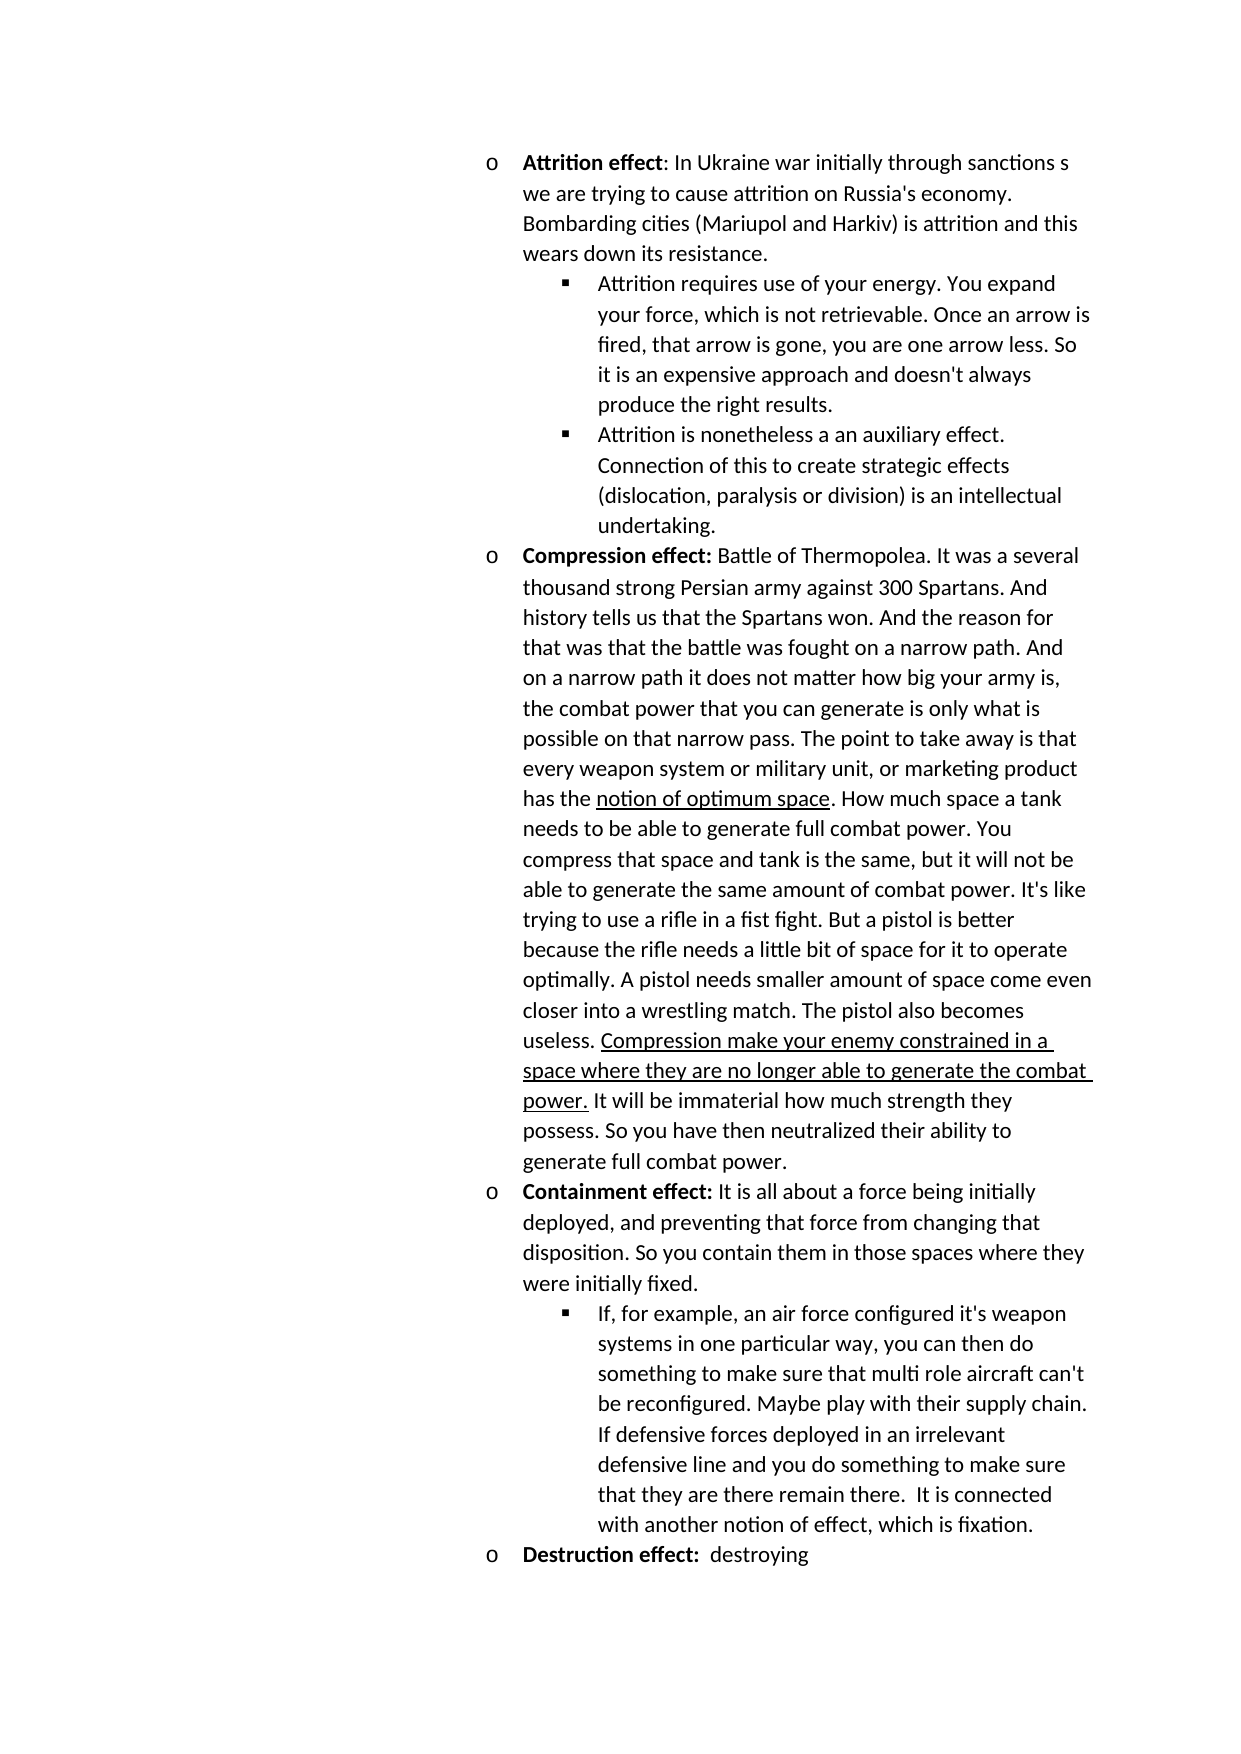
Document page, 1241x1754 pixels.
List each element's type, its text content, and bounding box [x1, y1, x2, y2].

list Attrition effect: In Ukraine war initially through sanctions s we are trying to cause attrition on Russia's economy. Bombarding cities (Mariupol and Harkiv) is attrition and this wears down its resistance. [485, 148, 1093, 267]
list If, for example, an air force configured it's weapon systems in one particular way, you can then do something to make sure that multi role aircraft can't be reconfigured. Maybe play with their supply chain. If defensive forces deployed in an irrelevant defensive line and you do something to make sure that they are there remain there. It is connected with another notion of effect, which is fixation. [560, 1299, 1093, 1538]
list Attrition requires use of your energy. You expand your force, which is not retrievable. Once an arrow is fired, that arrow is gone, you are one arrow less. So it is an expensive approach and doesn't always produce the right results. [560, 269, 1093, 418]
list Compression effect: Battle of Thermopolea. It was a several thousand strong Persian army against 300 Spartans. And history tells us that the Spartans won. And the reason for that was that the battle was fought on a narrow path. And on a narrow path it does not matter how big your army is, the combat power that you can generate is only what is possible on that narrow pass. The point to take away is that every weapon system or military unit, or marketing product has the notion of optimum space. How much space a tank needs to be able to generate full combat power. You compress that space and tank is the same, but it will not be able to generate the same amount of combat power. It's like trying to use a rifle in a fist fight. But a pistol is better because the rifle needs a little bit of space for it to operate optimally. A pistol needs smaller amount of space come even closer into a wrestling match. The pistol also becomes useless. Compression make your enemy constrained in a space where they are no longer able to generate the combat power. It will be immaterial how much strength they possess. So you have then neutralized their ability to generate full combat power. [485, 541, 1093, 1175]
list Destruction effect: destroying [485, 1541, 1093, 1570]
list Attrition is nonetheless a an auxiliary effect. Connection of this to create strategic effects (dislocation, paralysis or division) is an intellectual undertaking. [560, 421, 1093, 539]
list Containment effect: It is all about a force being initially deployed, and preventing that force from changing that disposition. So you contain them in those spaces where they were initially fixed. [485, 1177, 1093, 1297]
